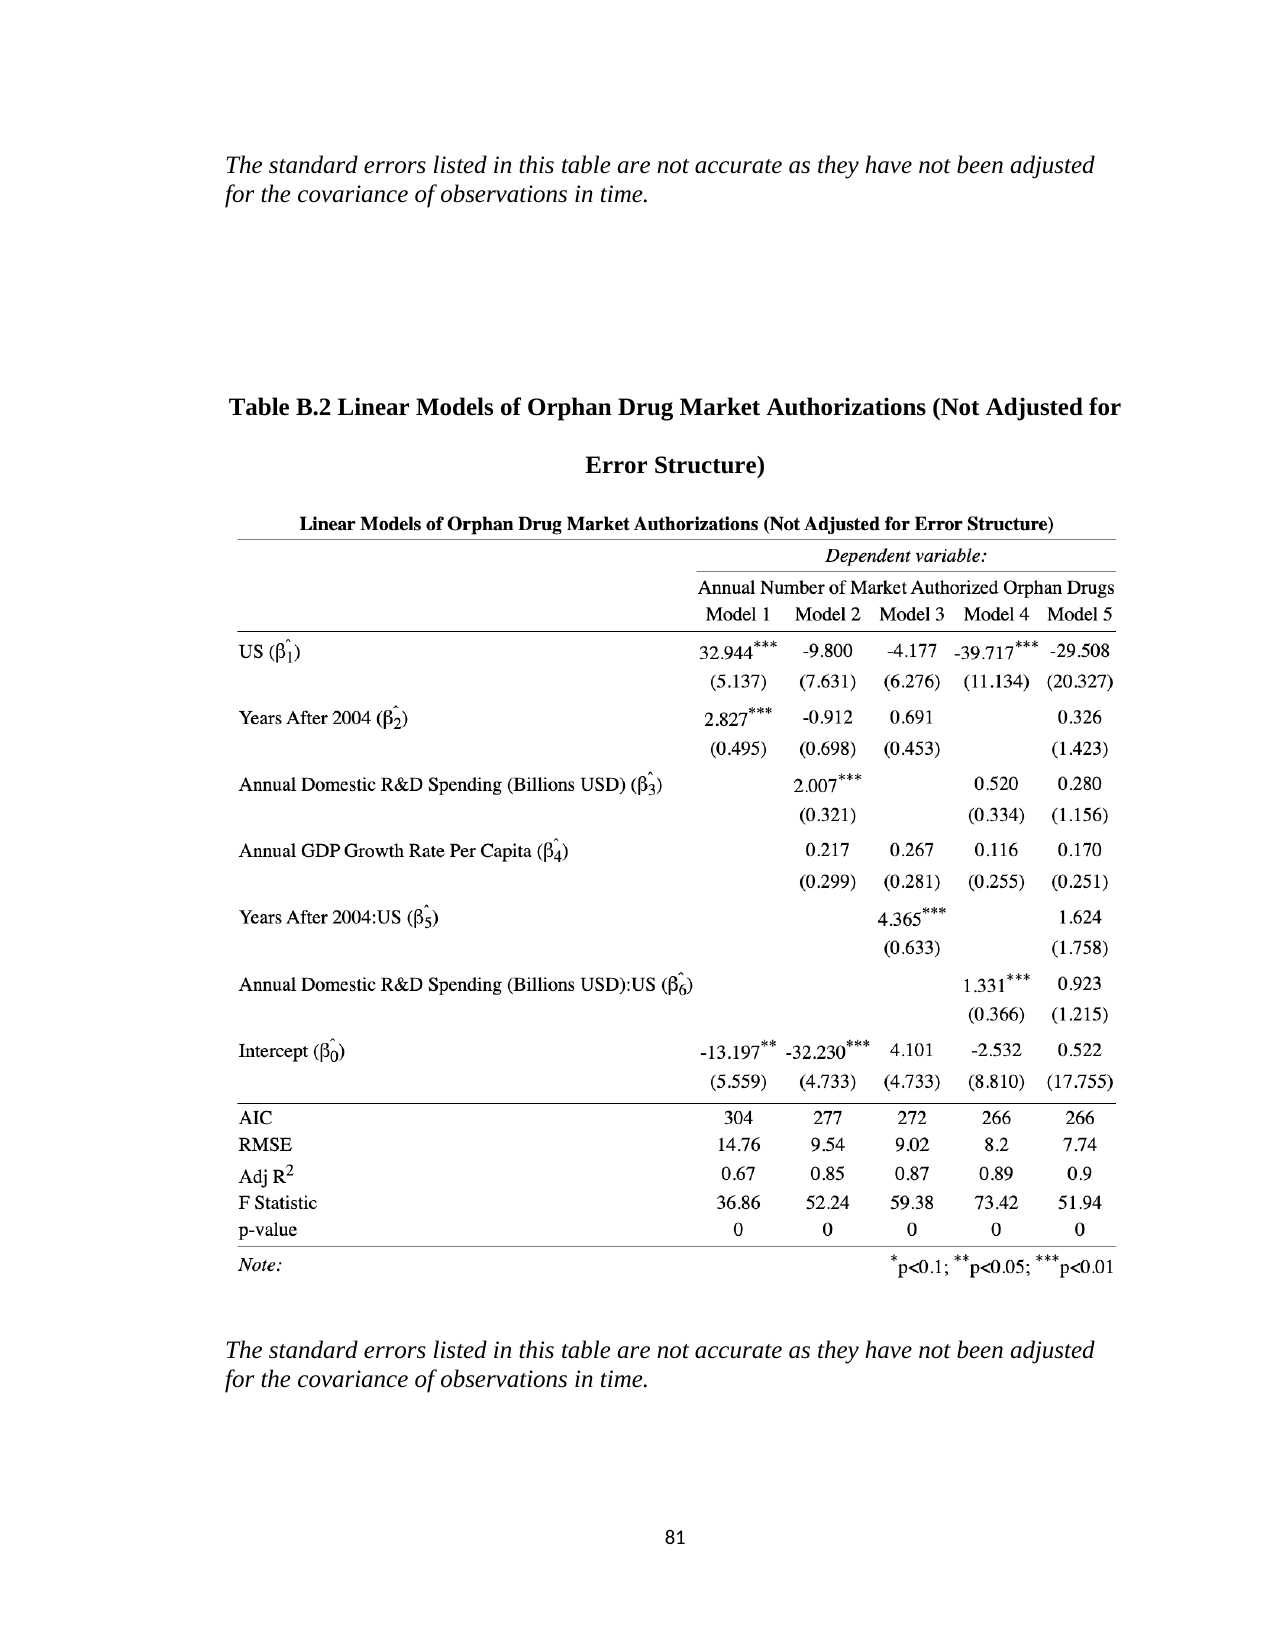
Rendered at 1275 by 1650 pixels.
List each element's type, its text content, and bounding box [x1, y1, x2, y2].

picture [225, 504, 1125, 1298]
text Table B.2 Linear Models of Orphan Drug Market Authorizations (Not Adjusted for Error Structure) [225, 392, 1125, 504]
text The standard errors listed in this table are not accurate as they have not been adjusted for the covariance of observations in time. [225, 1335, 1125, 1393]
text The standard errors listed in this table are not accurate as they have not been adjusted for the covariance of observations in time. [225, 150, 1125, 207]
